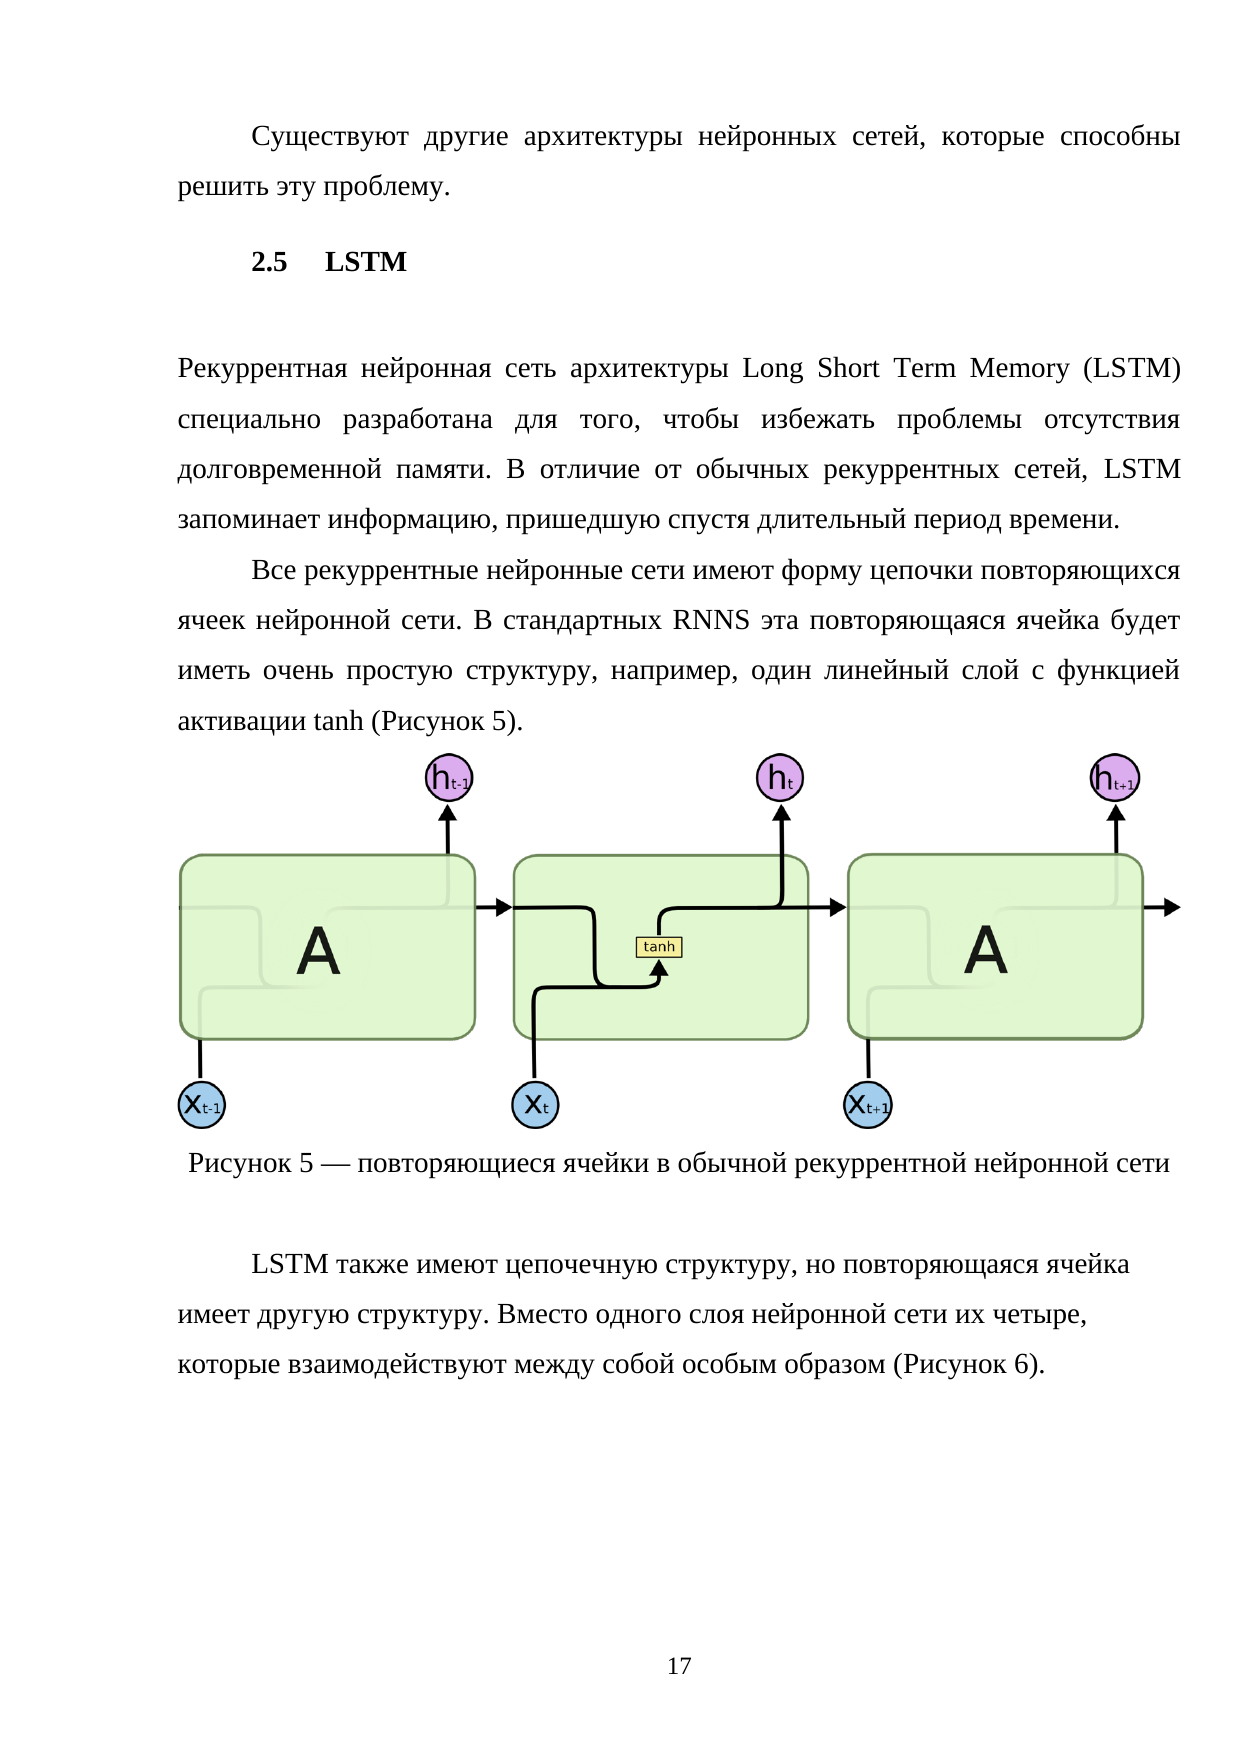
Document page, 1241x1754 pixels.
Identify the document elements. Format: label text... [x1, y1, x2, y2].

text Существуют другие архитектуры нейронных сетей, которые способны решить эту проблему. [177, 118, 1181, 202]
text LSTM [251, 244, 1181, 277]
text Рекуррентная нейронная сеть архитектуры Long Short Term Memory (LSTM) специально разработана для того, чтобы избежать проблемы отсутствия долговременной памяти. В отличие от обычных рекуррентных сетей, LSTM запоминает информацию, пришедшую спустя длительный период времени. [177, 351, 1181, 535]
text Все рекуррентные нейронные сети имеют форму цепочки повторяющихся ячеек нейронной сети. В стандартных RNNS эта повторяющаяся ячейка будет иметь очень простую структуру, например, один линейный слой с функцией активации tanh (Рисунок 5). [177, 552, 1181, 736]
picture [177, 753, 1181, 1129]
text LSTM также имеют цепочечную структуру, но повторяющаяся ячейка имеет другую структуру. Вместо одного слоя нейронной сети их четыре, которые взаимодействуют между собой особым образом (Рисунок 6). [177, 1246, 1181, 1380]
